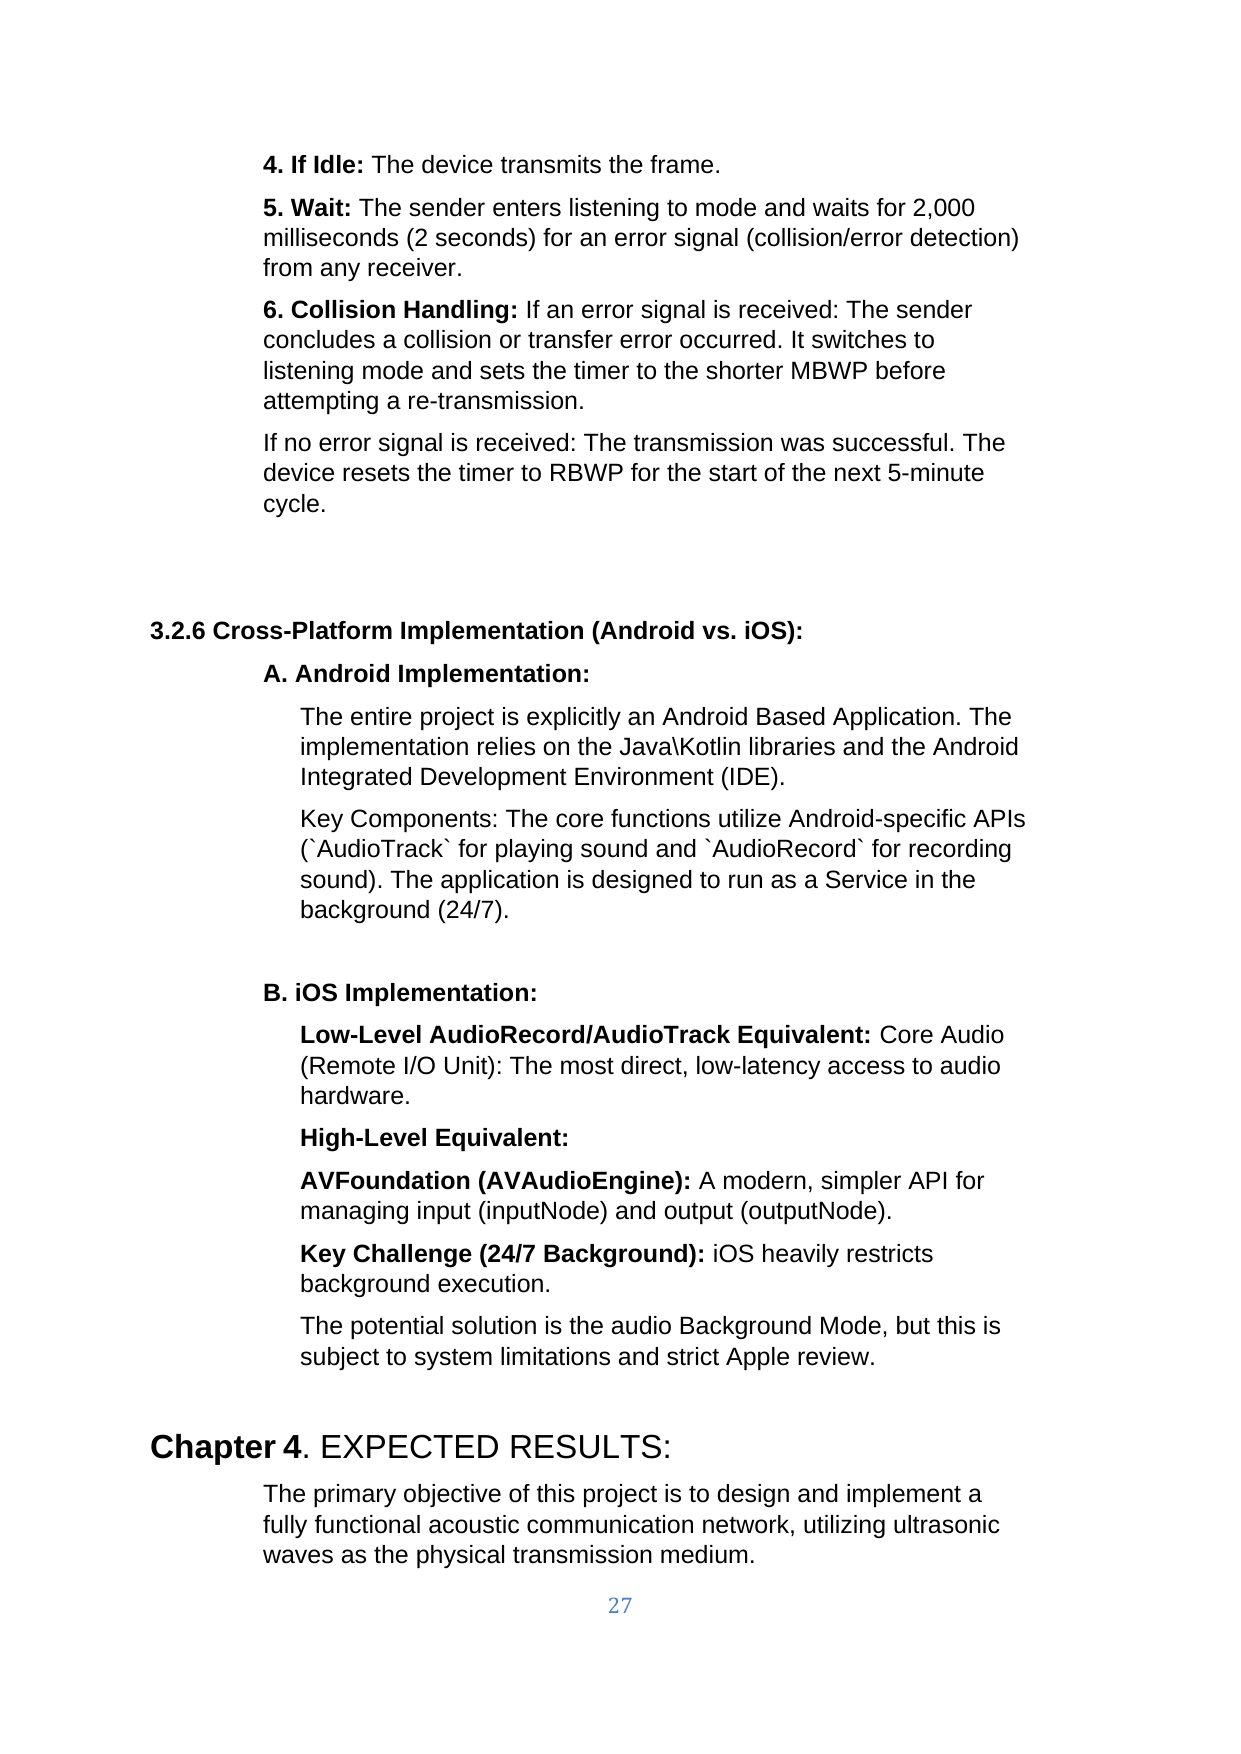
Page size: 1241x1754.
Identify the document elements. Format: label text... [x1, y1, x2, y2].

text 3.2.6 Cross-Platform Implementation (Android vs. iOS): [150, 616, 1030, 645]
text AVFoundation (AVAudioEngine): A modern, simpler API for managing input (inputNode) and output (outputNode). [300, 1166, 1030, 1225]
text The entire project is explicitly an Android Based Application. The implementation relies on the Java\Kotlin libraries and the Android Integrated Development Environment (IDE). [300, 702, 1030, 791]
text 5. Wait: The sender enters listening to mode and waits for 2,000 milliseconds (2 seconds) for an error signal (collision/error detection) from any receiver. [263, 193, 1030, 282]
text The primary objective of this project is to design and implement a fully functional acoustic communication network, utilizing ultrasonic waves as the physical transmission medium. [263, 1479, 1030, 1568]
text 6. Collision Handling: If an error signal is received: The sender concludes a collision or transfer error occurred. It switches to listening mode and sets the timer to the shorter MBWP before attempting a re-transmission. [263, 295, 1030, 414]
text Key Components: The core functions utilize Android-specific APIs (`AudioTrack` for playing sound and `AudioRecord` for recording sound). The application is designed to run as a Service in the background (24/7). [300, 804, 1030, 923]
text High-Level Equivalent: [300, 1123, 1030, 1152]
text B. iOS Implementation: [263, 978, 1030, 1007]
text 4. If Idle: The device transmits the frame. [263, 150, 1030, 179]
text If no error signal is received: The transmission was successful. The device resets the timer to RBWP for the start of the next 5-minute cycle. [263, 428, 1030, 517]
text The potential solution is the audio Background Mode, but this is subject to system limitations and strict Apple review. [300, 1311, 1030, 1370]
text Key Challenge (24/7 Background): iOS heavily restricts background execution. [300, 1239, 1030, 1297]
text A. Android Implementation: [263, 659, 1030, 688]
text Low-Level AudioRecord/AudioTrack Equivalent: Core Audio (Remote I/O Unit): The most direct, low-latency access to audio hardware. [300, 1021, 1030, 1109]
text Chapter 4. EXPECTED RESULTS: [150, 1427, 1030, 1465]
